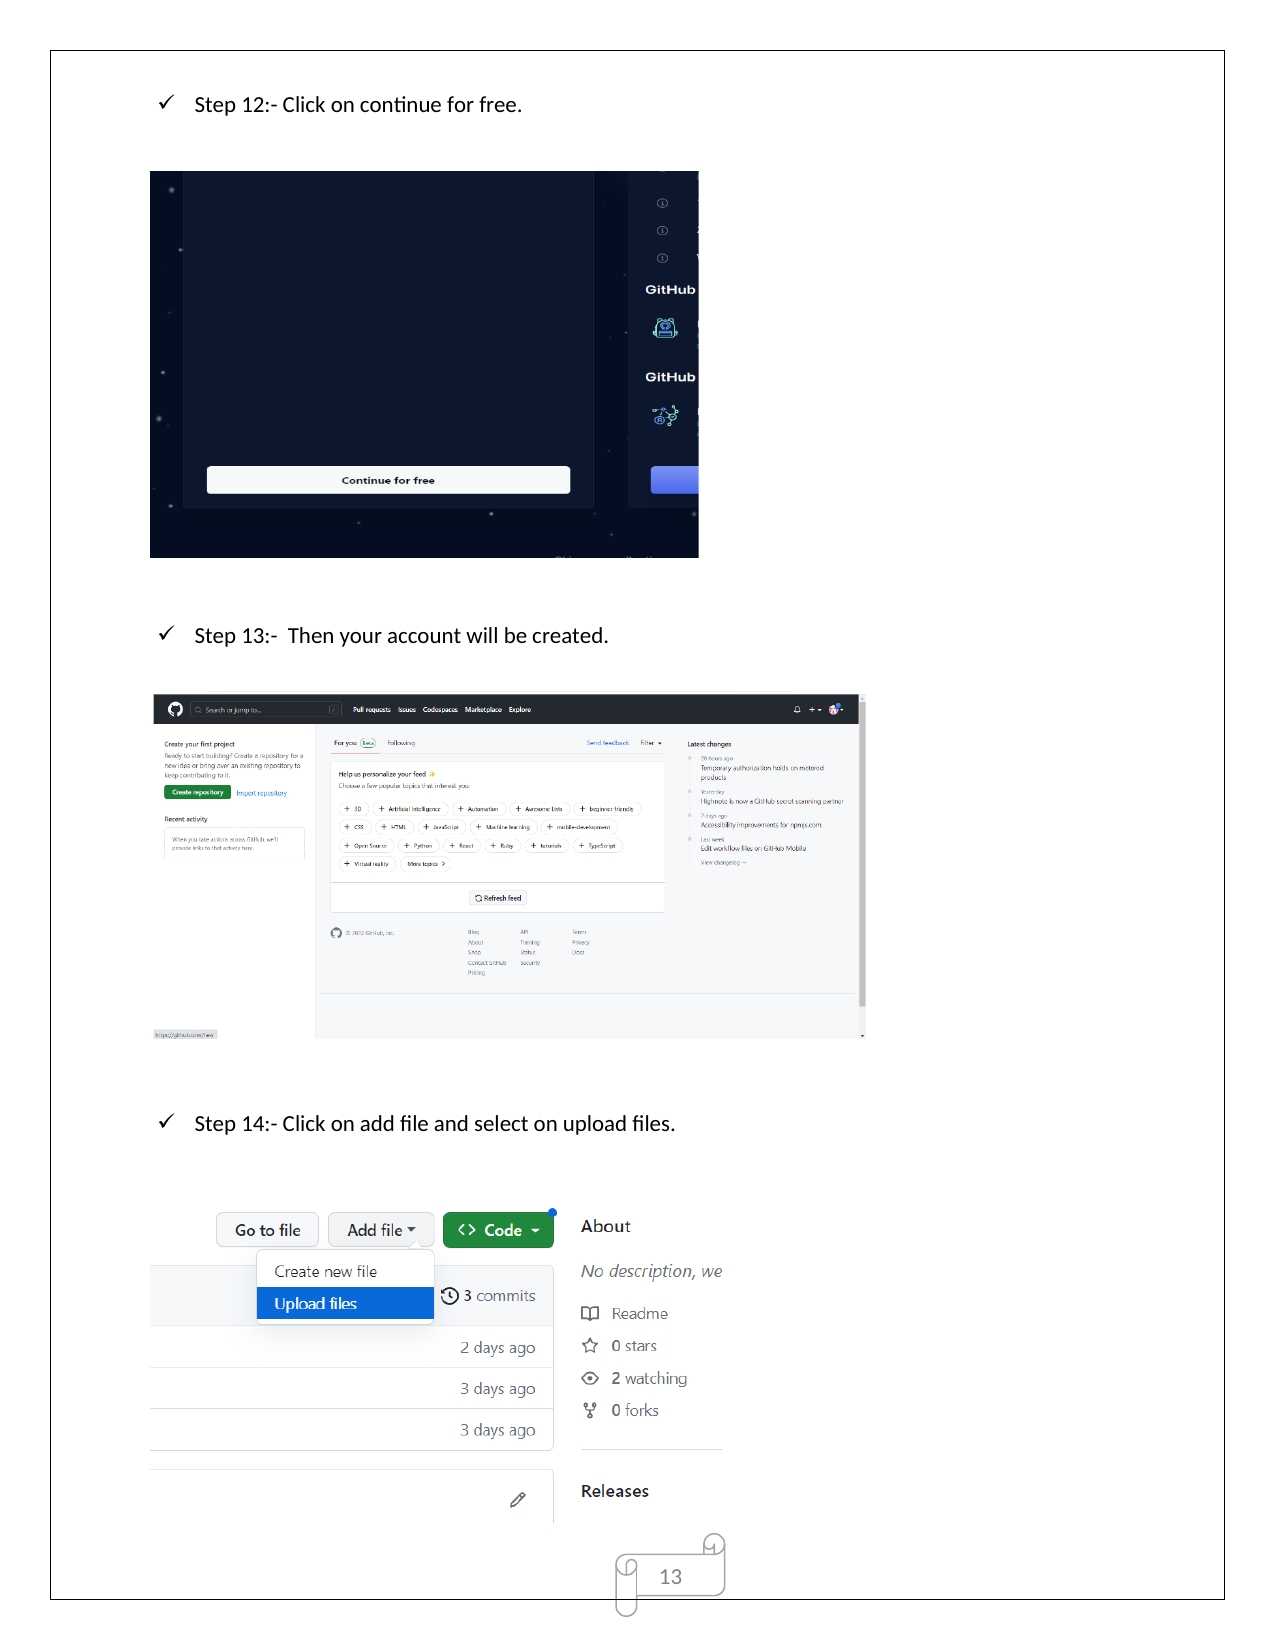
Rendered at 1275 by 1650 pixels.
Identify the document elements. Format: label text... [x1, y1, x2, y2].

list Step 12:- Click on continue for free. [157, 91, 1191, 118]
picture [153, 691, 866, 1039]
list Step 14:- Click on add file and select on upload files. [157, 1109, 1191, 1137]
list Step 13:- Then your account will be created. [157, 621, 1191, 649]
picture [150, 171, 699, 558]
picture [150, 1187, 723, 1523]
